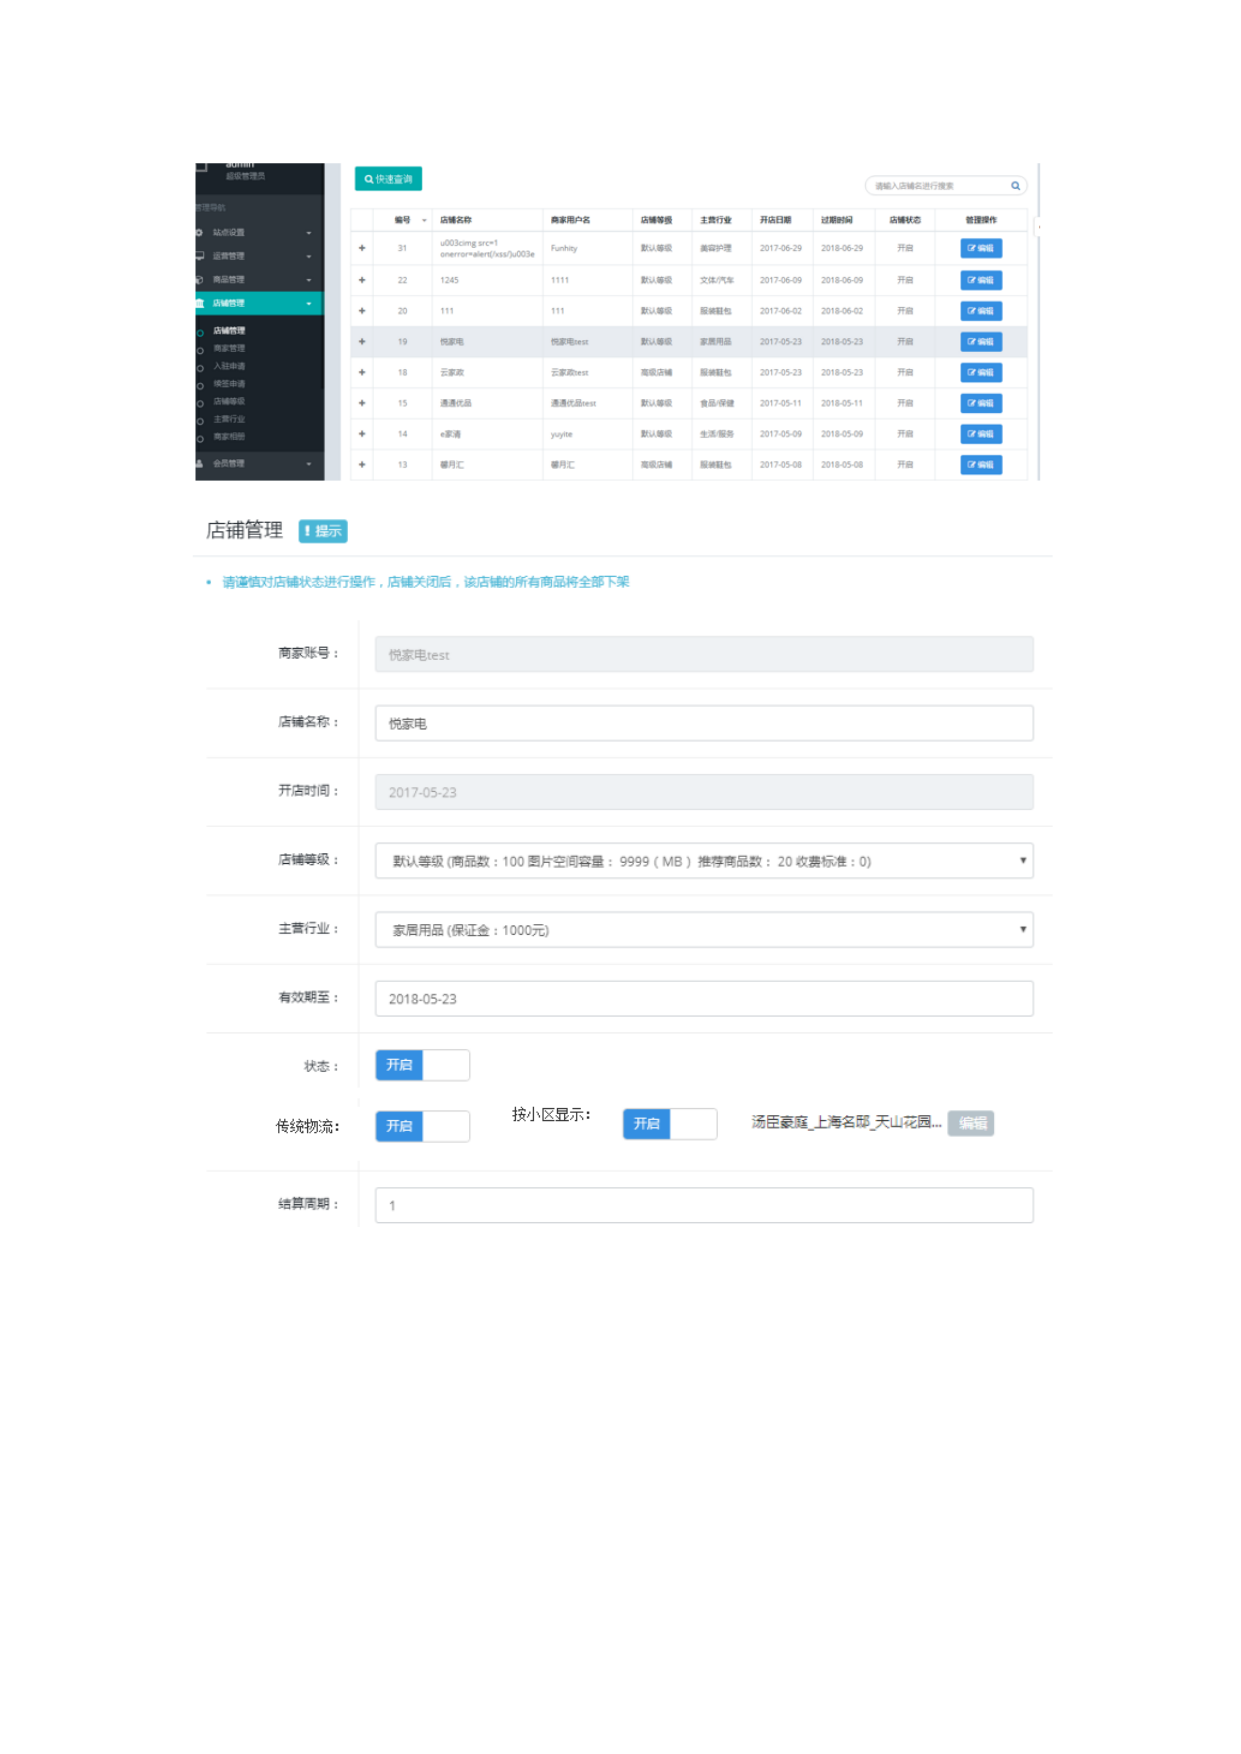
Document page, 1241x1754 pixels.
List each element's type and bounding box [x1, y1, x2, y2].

picture [187, 159, 1053, 501]
picture [187, 517, 1053, 1227]
